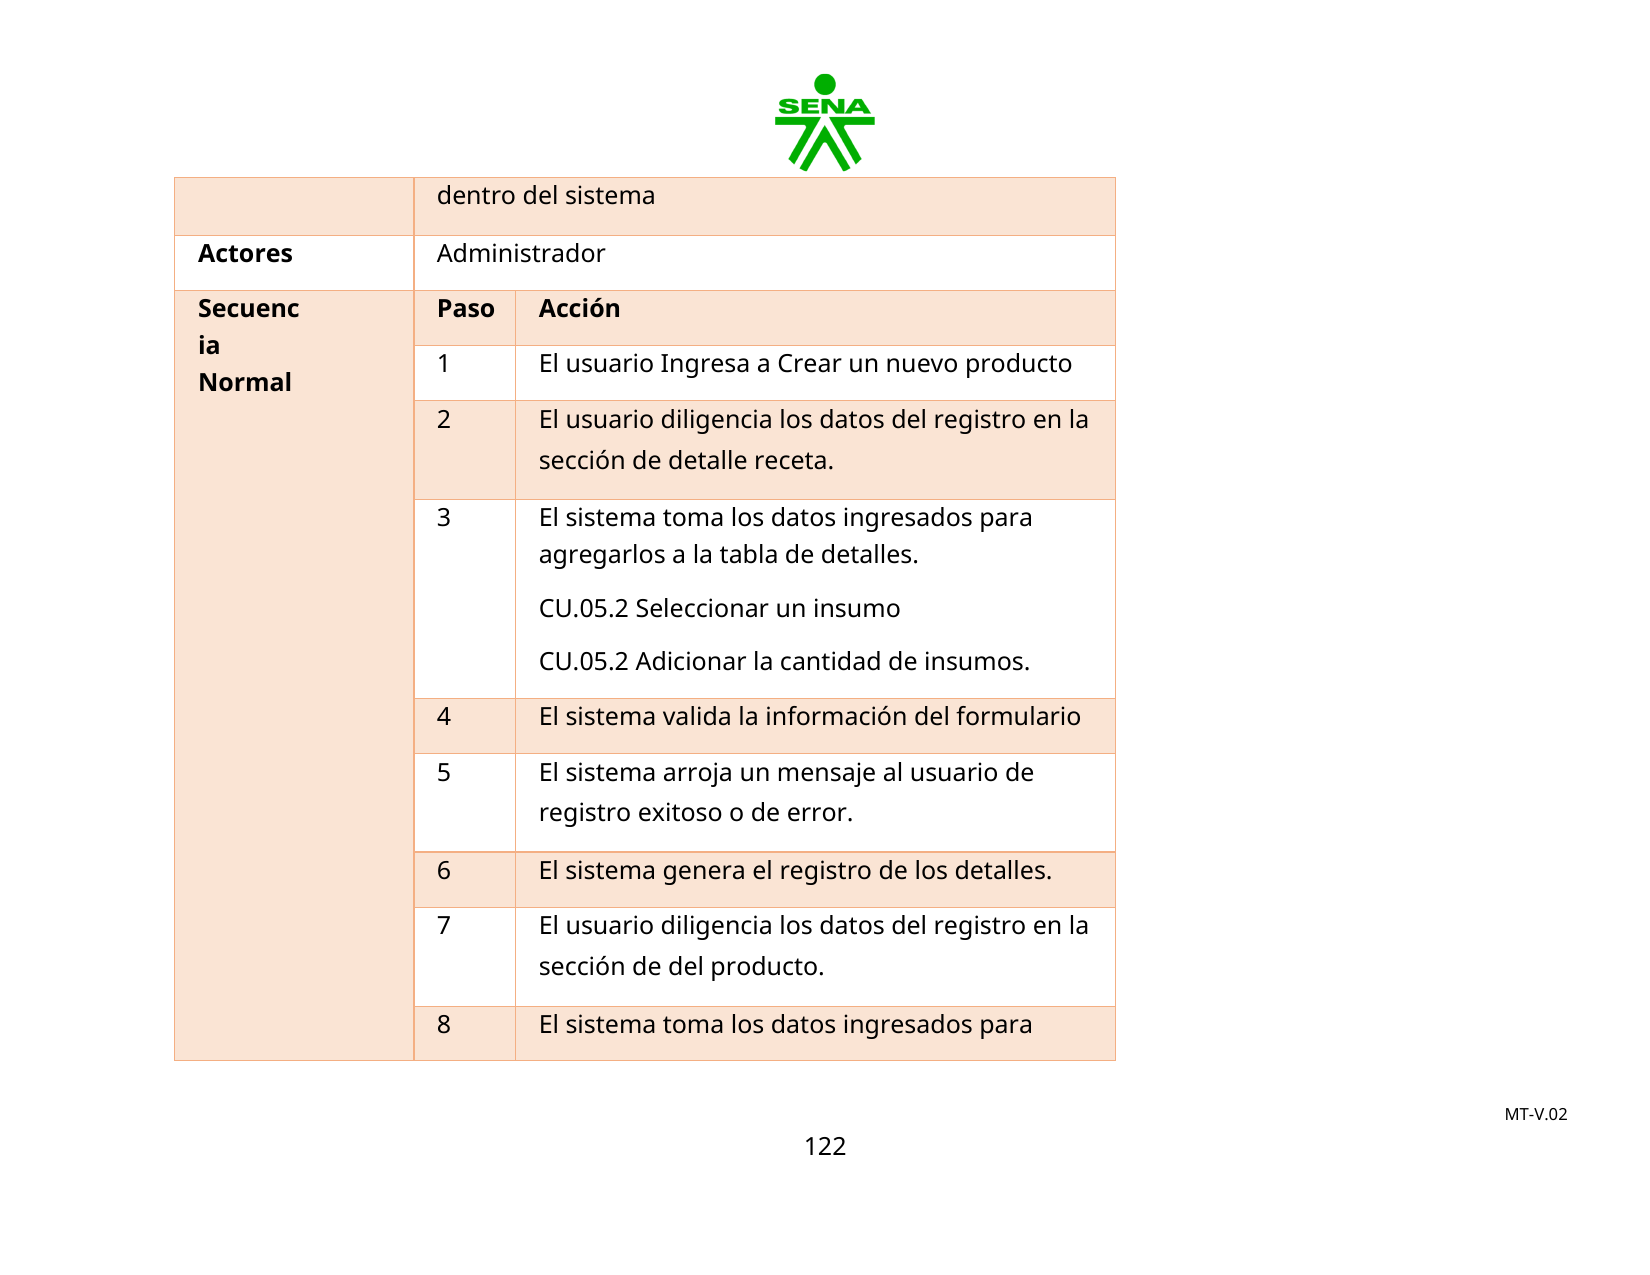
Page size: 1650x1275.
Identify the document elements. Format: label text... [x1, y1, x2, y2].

table_cell 1 [415, 346, 515, 400]
table_cell El usuario Ingresa a Crear un nuevo producto [516, 346, 1115, 400]
table_cell El sistema toma los datos ingresados para agregarlos a la tabla de detalles. CU.05.2 Seleccionar un insumo CU.05.2 Adicionar la cantidad de insumos. [516, 500, 1115, 698]
picture [775, 73, 875, 172]
table_cell Secuencia Normal [175, 291, 413, 1060]
table_cell 5 [415, 754, 515, 851]
table_cell El sistema valida la información del formulario [516, 699, 1115, 753]
table_cell Paso [415, 291, 515, 345]
table_cell El sistema arroja un mensaje al usuario de registro exitoso o de error. [516, 754, 1115, 851]
table_cell 4 [415, 699, 515, 753]
table_cell 6 [415, 853, 515, 907]
table_cell El sistema genera el registro de los detalles. [516, 853, 1115, 907]
table_cell El usuario diligencia los datos del registro en la sección de del producto. [516, 908, 1115, 1006]
table_cell El usuario diligencia los datos del registro en la sección de detalle receta. [516, 401, 1115, 499]
table_cell Actores [175, 236, 413, 290]
table_cell Administrador [415, 236, 1115, 290]
table_cell 2 [415, 401, 515, 499]
table_cell Descripción [175, 178, 413, 235]
table_cell 8 [415, 1007, 515, 1060]
table_cell Acción [516, 291, 1115, 345]
table_cell 3 [415, 500, 515, 698]
table_cell 7 [415, 908, 515, 1006]
table_cell El sistema deberá comportarse como se describe en el siguiente caso de uso para crear un nuevo producto dentro del sistema [415, 178, 1115, 235]
